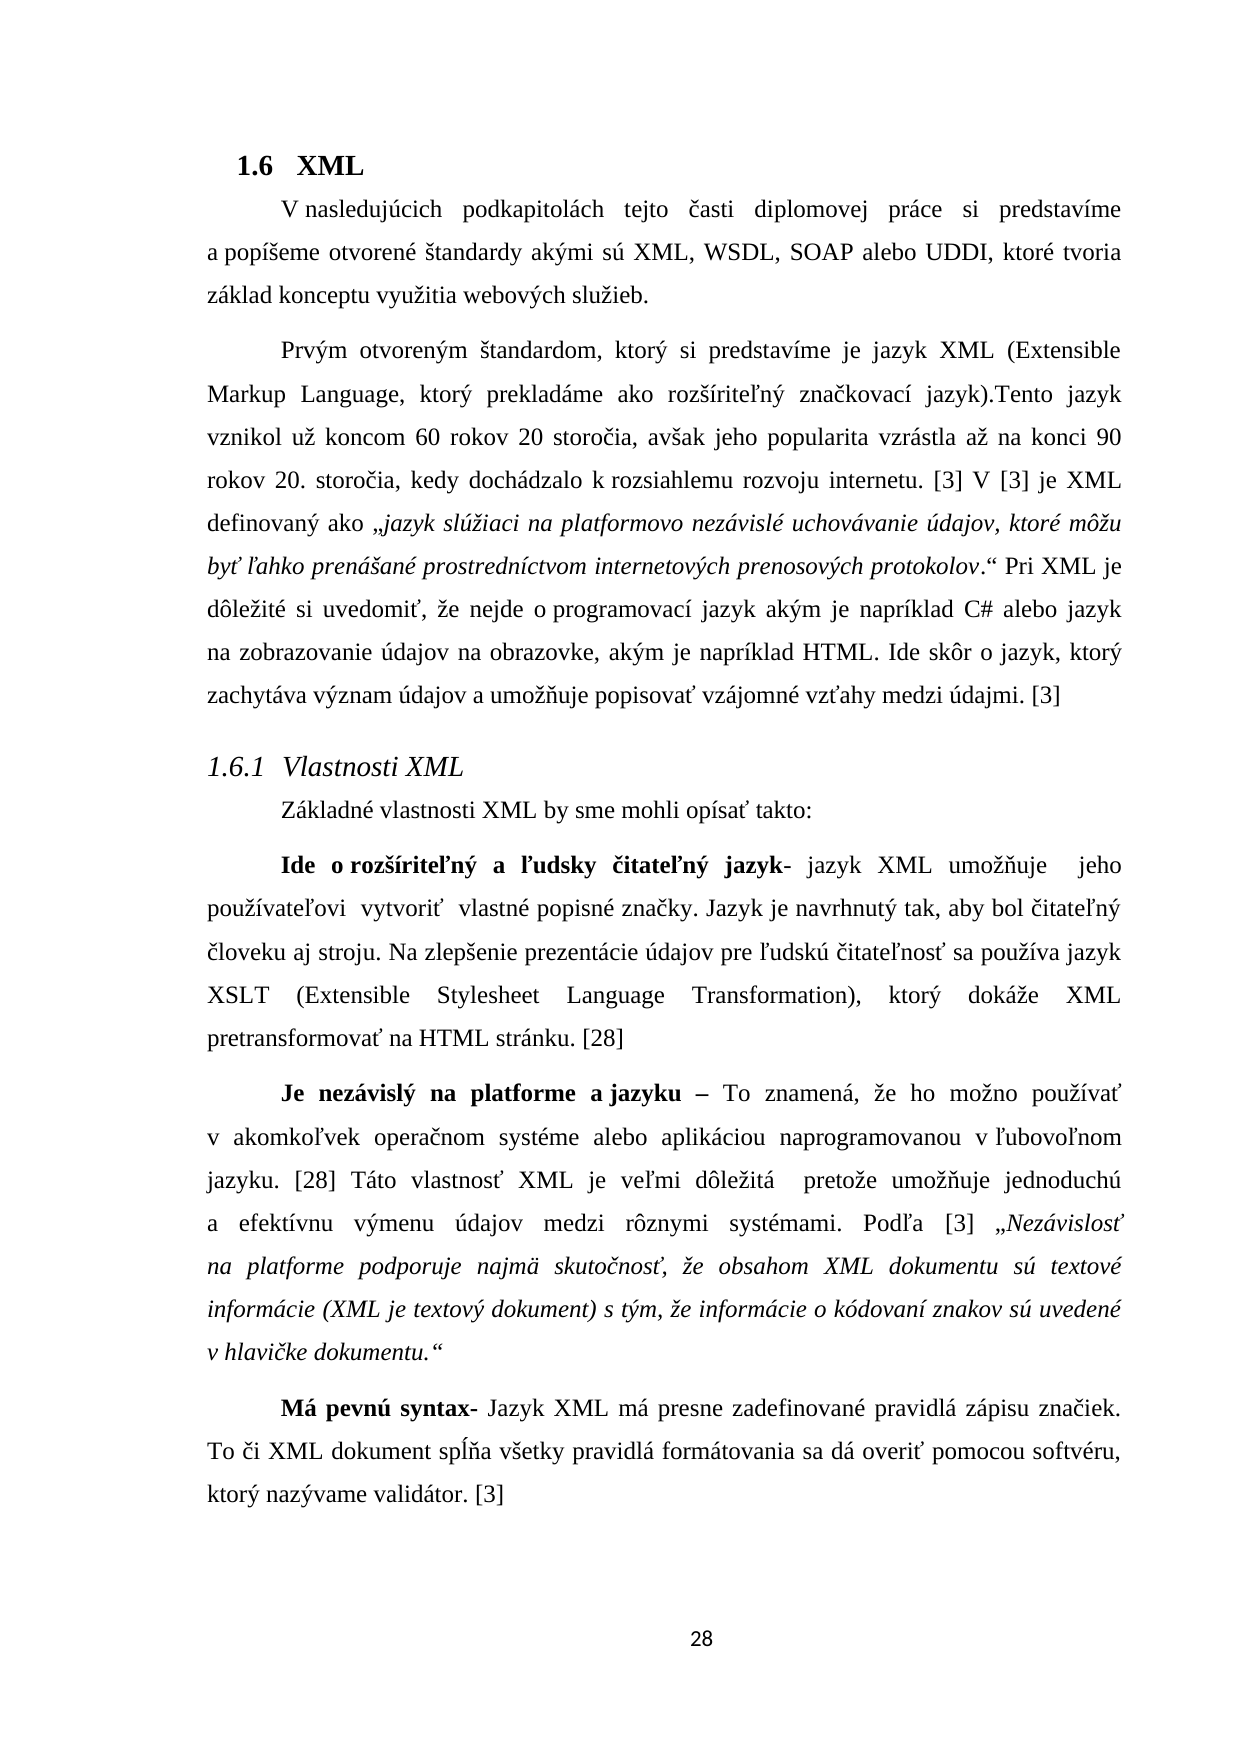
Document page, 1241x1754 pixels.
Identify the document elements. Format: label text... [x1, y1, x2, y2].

text Je nezávislý na platforme a jazyku – To znamená, že ho možno používať v akomkoľvek operačnom systéme alebo aplikáciou naprogramovanou v ľubovoľnom jazyku. Táto vlastnosť XML je veľmi dôležitá pretože umožňuje jednoduchú a efektívnu výmenu údajov medzi rôznymi systémami. Podľa „Nezávislosť na platforme podporuje najmä skutočnosť, že obsahom XML dokumentu sú textové informácie (XML je textový dokument) s tým, že informácie o kódovaní znakov sú uvedené v hlavičke dokumentu.“ [207, 1078, 1122, 1366]
text Má pevnú syntax- Jazyk XML má presne zadefinované pravidlá zápisu značiek. To či XML dokument spĺňa všetky pravidlá formátovania sa dá overiť pomocou softvéru, ktorý nazývame validátor. [207, 1393, 1122, 1508]
text Ide o rozšíriteľný a ľudsky čitateľný jazyk- jazyk XML umožňuje jeho používateľovi vytvoriť vlastné popisné značky. Jazyk je navrhnutý tak, aby bol čitateľný človeku aj stroju. Na zlepšenie prezentácie údajov pre ľudskú čitateľnosť sa používa jazyk XSLT (Extensible Stylesheet Language Transformation), ktorý dokáže XML pretransformovať na HTML stránku. [207, 850, 1122, 1052]
subtitle XML [236, 148, 1122, 181]
text Prvým otvoreným štandardom, ktorý si predstavíme je jazyk XML (Extensible Markup Language, ktorý prekladáme ako rozšíriteľný značkovací jazyk).Tento jazyk vznikol už koncom 60 rokov 20 storočia, avšak jeho popularita vzrástla až na konci 90 rokov 20. storočia, kedy dochádzalo k rozsiahlemu rozvoju internetu. V je XML definovaný ako „jazyk slúžiaci na platformovo nezávislé uchovávanie údajov, ktoré môžu byť ľahko prenášané prostredníctvom internetových prenosových protokolov.“ Pri XML je dôležité si uvedomiť, že nejde o programovací jazyk akým je napríklad C# alebo jazyk na zobrazovanie údajov na obrazovke, akým je napríklad HTML. Ide skôr o jazyk, ktorý zachytáva význam údajov a umožňuje popisovať vzájomné vzťahy medzi údajmi. [207, 336, 1122, 709]
text V nasledujúcich podkapitolách tejto časti diplomovej práce si predstavíme a popíšeme otvorené štandardy akými sú XML, WSDL, SOAP alebo UDDI, ktoré tvoria základ konceptu využitia webových služieb. [207, 194, 1122, 309]
subtitle Vlastnosti XML [207, 749, 1122, 782]
text Základné vlastnosti XML by sme mohli opísať takto: [207, 795, 1122, 823]
